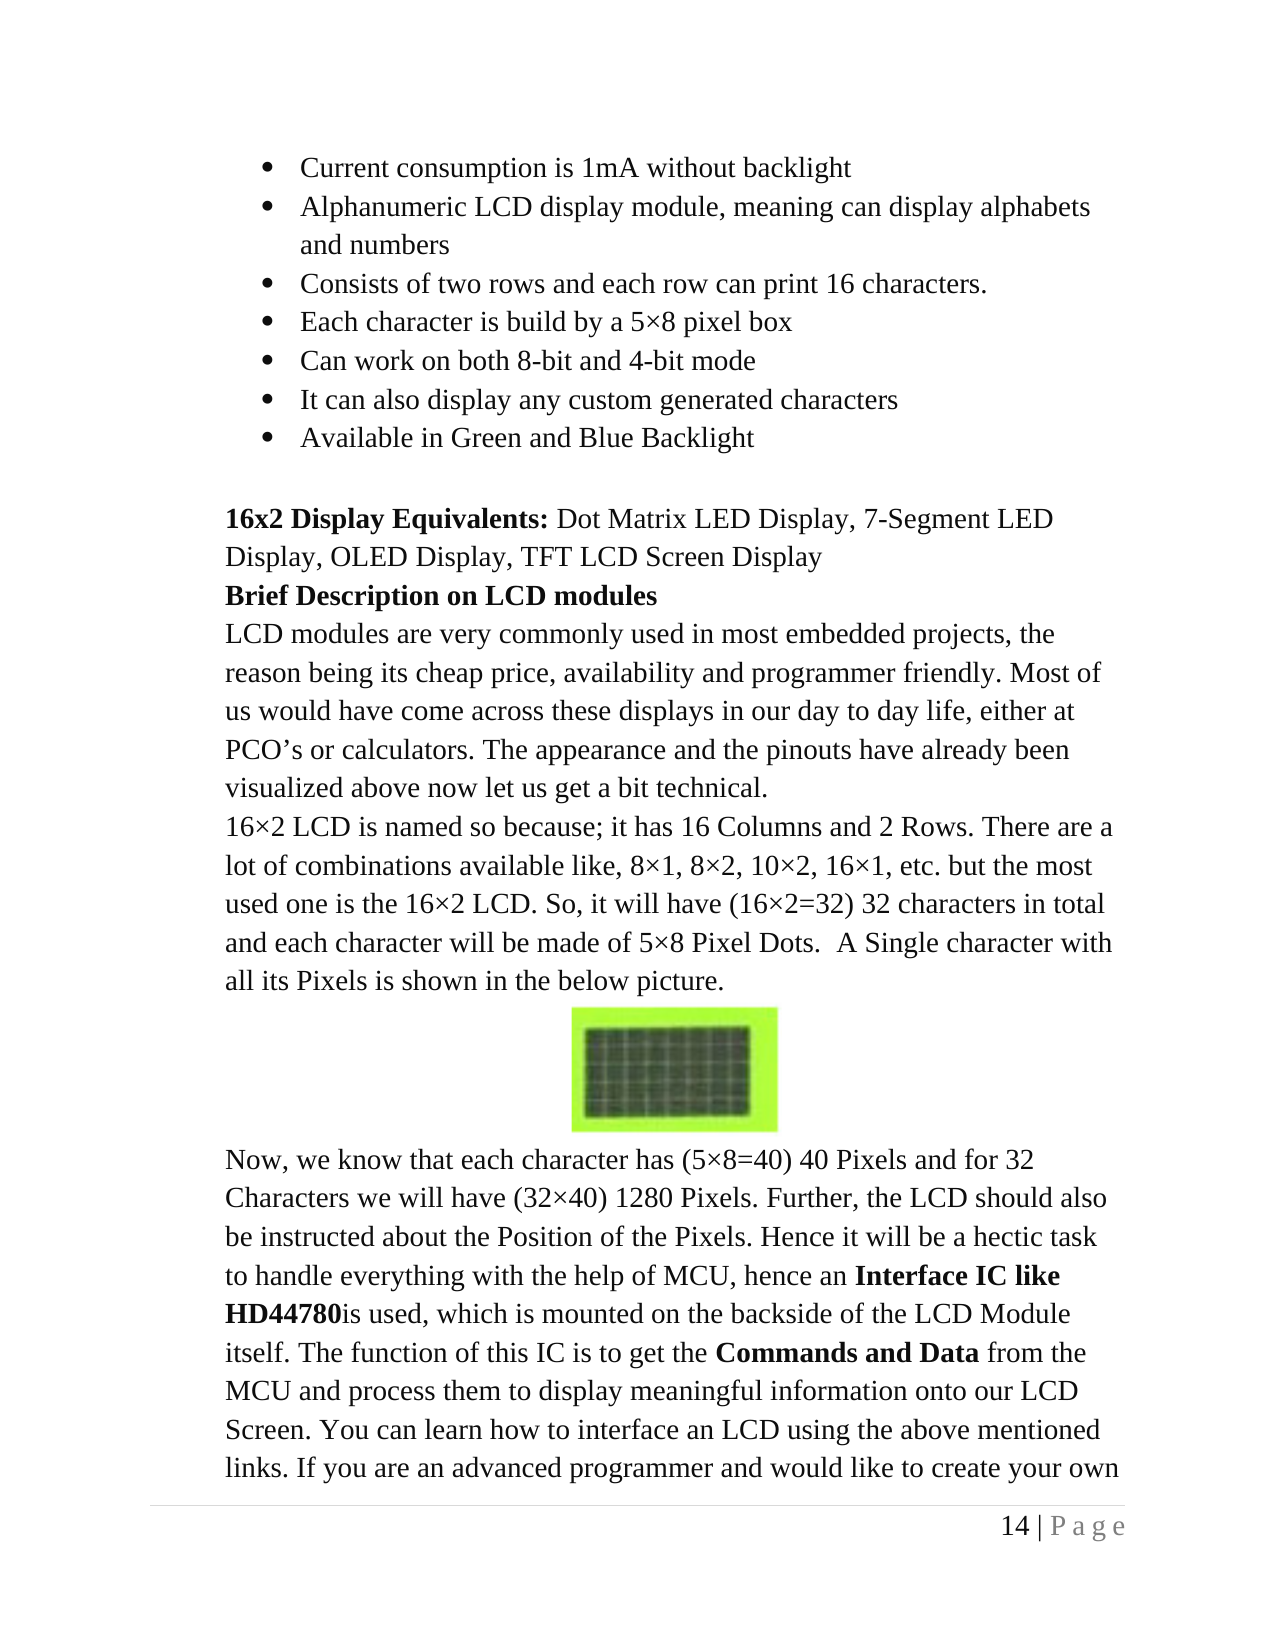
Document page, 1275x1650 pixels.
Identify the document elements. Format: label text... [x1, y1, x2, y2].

text 16×2 LCD is named so because; it has 16 Columns and 2 Rows. There are a lot of combinations available like, 8×1, 8×2, 10×2, 16×1, etc. but the most used one is the 16×2 LCD. So, it will have (16×2=32) 32 characters in total and each character will be made of 5×8 Pixel Dots. A Single character with all its Pixels is shown in the below picture. [225, 809, 1125, 997]
list Each character is build by a 5×8 pixel box [262, 304, 1125, 338]
list Alphanumeric LCD display module, meaning can display alphabets and numbers [262, 189, 1125, 261]
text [225, 1142, 1125, 1484]
text LCD modules are very commonly used in most embedded projects, the reason being its cheap price, availability and programmer friendly. Most of us would have come across these displays in our day to day life, either at PCO’s or calculators. The appearance and the pinouts have already been visualized above now let us get a bit technical. [225, 616, 1125, 804]
list Consists of two rows and each row can print 16 characters. [262, 266, 1125, 299]
list Can work on both 8-bit and 4-bit mode [262, 343, 1125, 377]
text Brief Description on LCD modules [225, 578, 1125, 611]
text 16x2 Display Equivalents: Dot Matrix LED Display, 7-Segment LED Display, OLED Display, TFT LCD Screen Display [225, 501, 1125, 573]
list It can also display any custom generated characters [262, 382, 1125, 415]
list Available in Green and Blue Backlight [262, 420, 1125, 454]
list Current consumption is 1mA without backlight [262, 150, 1125, 184]
picture [571, 1004, 782, 1136]
